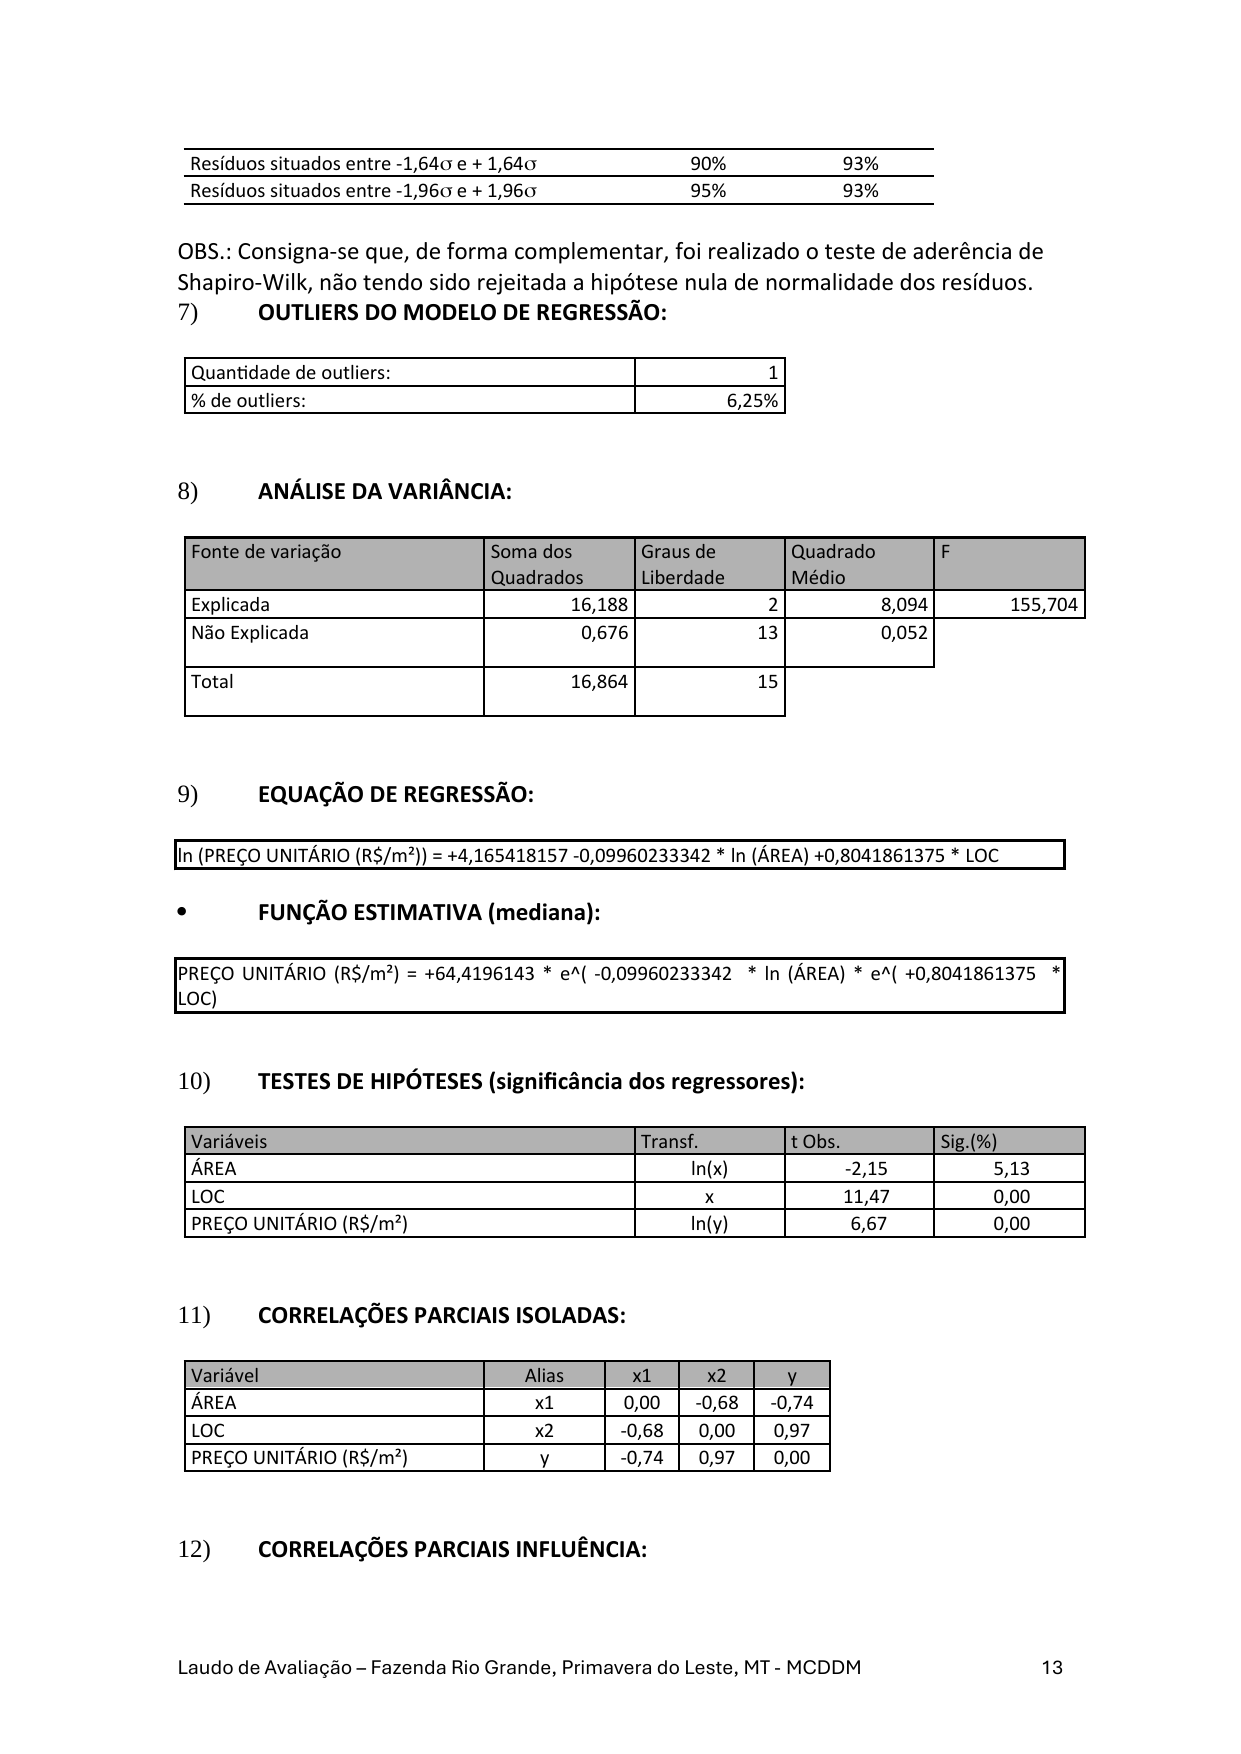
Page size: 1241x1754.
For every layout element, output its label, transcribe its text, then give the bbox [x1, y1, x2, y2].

table_cell -0,74 [755, 1390, 829, 1415]
table_cell 90% [634, 150, 783, 175]
list FUNÇÃO ESTIMATIVA (mediana): [177, 896, 988, 926]
table_cell PREÇO UNITÁRIO (R$/m²) [186, 1210, 634, 1236]
table_header x2 [680, 1362, 753, 1387]
table_header Transf. [636, 1128, 784, 1153]
table_cell 0,00 [935, 1210, 1084, 1236]
table_cell -2,15 [786, 1155, 933, 1181]
table_header Variável [186, 1362, 483, 1387]
table_cell -0,74 [606, 1445, 678, 1470]
table_cell Total [186, 668, 483, 714]
table_cell 0,00 [680, 1417, 753, 1442]
table_header t Obs. [786, 1128, 933, 1153]
table_cell -0,68 [606, 1417, 678, 1442]
list PREÇO UNITÁRIO (R$/m²) = +64,4196143 * e^( -0,09960233342 * ln (ÁREA) * e^( +0,8041861375 * LOC) [177, 960, 1063, 1011]
table_header Graus de Liberdade [636, 539, 784, 589]
table_cell 15 [636, 668, 784, 714]
table_cell Resíduos situados entre -1,96s e + 1,96s [184, 177, 633, 203]
table_cell 0,052 [786, 619, 933, 666]
table_cell ÁREA [186, 1390, 483, 1415]
table_cell y [485, 1445, 604, 1470]
list OUTLIERS DO MODELO DE REGRESSÃO: [177, 296, 988, 327]
table_cell 13 [636, 619, 784, 666]
list ANÁLISE DA VARIÂNCIA: [177, 475, 988, 506]
table_cell % de outliers: [186, 387, 634, 412]
table_cell 11,47 [786, 1183, 933, 1208]
table_header y [755, 1362, 829, 1387]
list CORRELAÇÕES PARCIAIS INFLUÊNCIA: [177, 1533, 988, 1564]
list CORRELAÇÕES PARCIAIS ISOLADAS: [177, 1299, 988, 1329]
table_cell PREÇO UNITÁRIO (R$/m²) [186, 1445, 483, 1470]
table_cell 93% [784, 150, 933, 175]
table_cell Não Explicada [186, 619, 483, 666]
table_header Fonte de variação [186, 539, 483, 589]
table_cell 0,00 [606, 1390, 678, 1415]
table_cell ÁREA [186, 1155, 634, 1181]
table_cell 6,25% [636, 387, 784, 412]
table_header Sig.(%) [935, 1128, 1084, 1153]
table_cell 16,864 [485, 668, 634, 714]
table_cell x1 [485, 1390, 604, 1415]
table_header F [935, 539, 1084, 589]
table_cell LOC [186, 1183, 634, 1208]
table_header 1 [636, 359, 784, 385]
table_cell 0,97 [680, 1445, 753, 1470]
table_cell Explicada [186, 591, 483, 617]
table_header Quadrado Médio [786, 539, 933, 589]
table_cell 5,13 [935, 1155, 1084, 1181]
table_cell ln(y) [636, 1210, 784, 1236]
table_cell x [636, 1183, 784, 1208]
table_header Variáveis [186, 1128, 634, 1153]
table_header Soma dos Quadrados [485, 539, 634, 589]
table_cell 8,094 [786, 591, 933, 617]
table_header Alias [485, 1362, 604, 1387]
table_cell 0,00 [935, 1183, 1084, 1208]
table_cell 6,67 [786, 1210, 933, 1236]
table_cell 0,00 [755, 1445, 829, 1470]
table_cell 0,676 [485, 619, 634, 666]
table_cell 95% [634, 177, 783, 203]
table_cell 16,188 [485, 591, 634, 617]
list EQUAÇÃO DE REGRESSÃO: [177, 778, 988, 808]
table_cell -0,68 [680, 1390, 753, 1415]
table_cell 2 [636, 591, 784, 617]
list ln (PREÇO UNITÁRIO (R$/m²)) = +4,165418157 -0,09960233342 * ln (ÁREA) +0,8041861375 * LOC [177, 842, 1063, 867]
table_cell LOC [186, 1417, 483, 1442]
list OBS.: Consigna-se que, de forma complementar, foi realizado o teste de aderência de Shapiro-Wilk, não tendo sido rejeitada a hipótese nula de normalidade dos resíduos. [177, 235, 1063, 296]
table_cell ln(x) [636, 1155, 784, 1181]
table_cell 155,704 [935, 591, 1084, 617]
list TESTES DE HIPÓTESES (significância dos regressores): [177, 1065, 988, 1095]
table_cell x2 [485, 1417, 604, 1442]
table_header x1 [606, 1362, 678, 1387]
table_header Quantidade de outliers: [186, 359, 634, 385]
table_cell Resíduos situados entre -1,64s e + 1,64s [184, 150, 633, 175]
table_cell 93% [784, 177, 933, 203]
table_cell 0,97 [755, 1417, 829, 1442]
